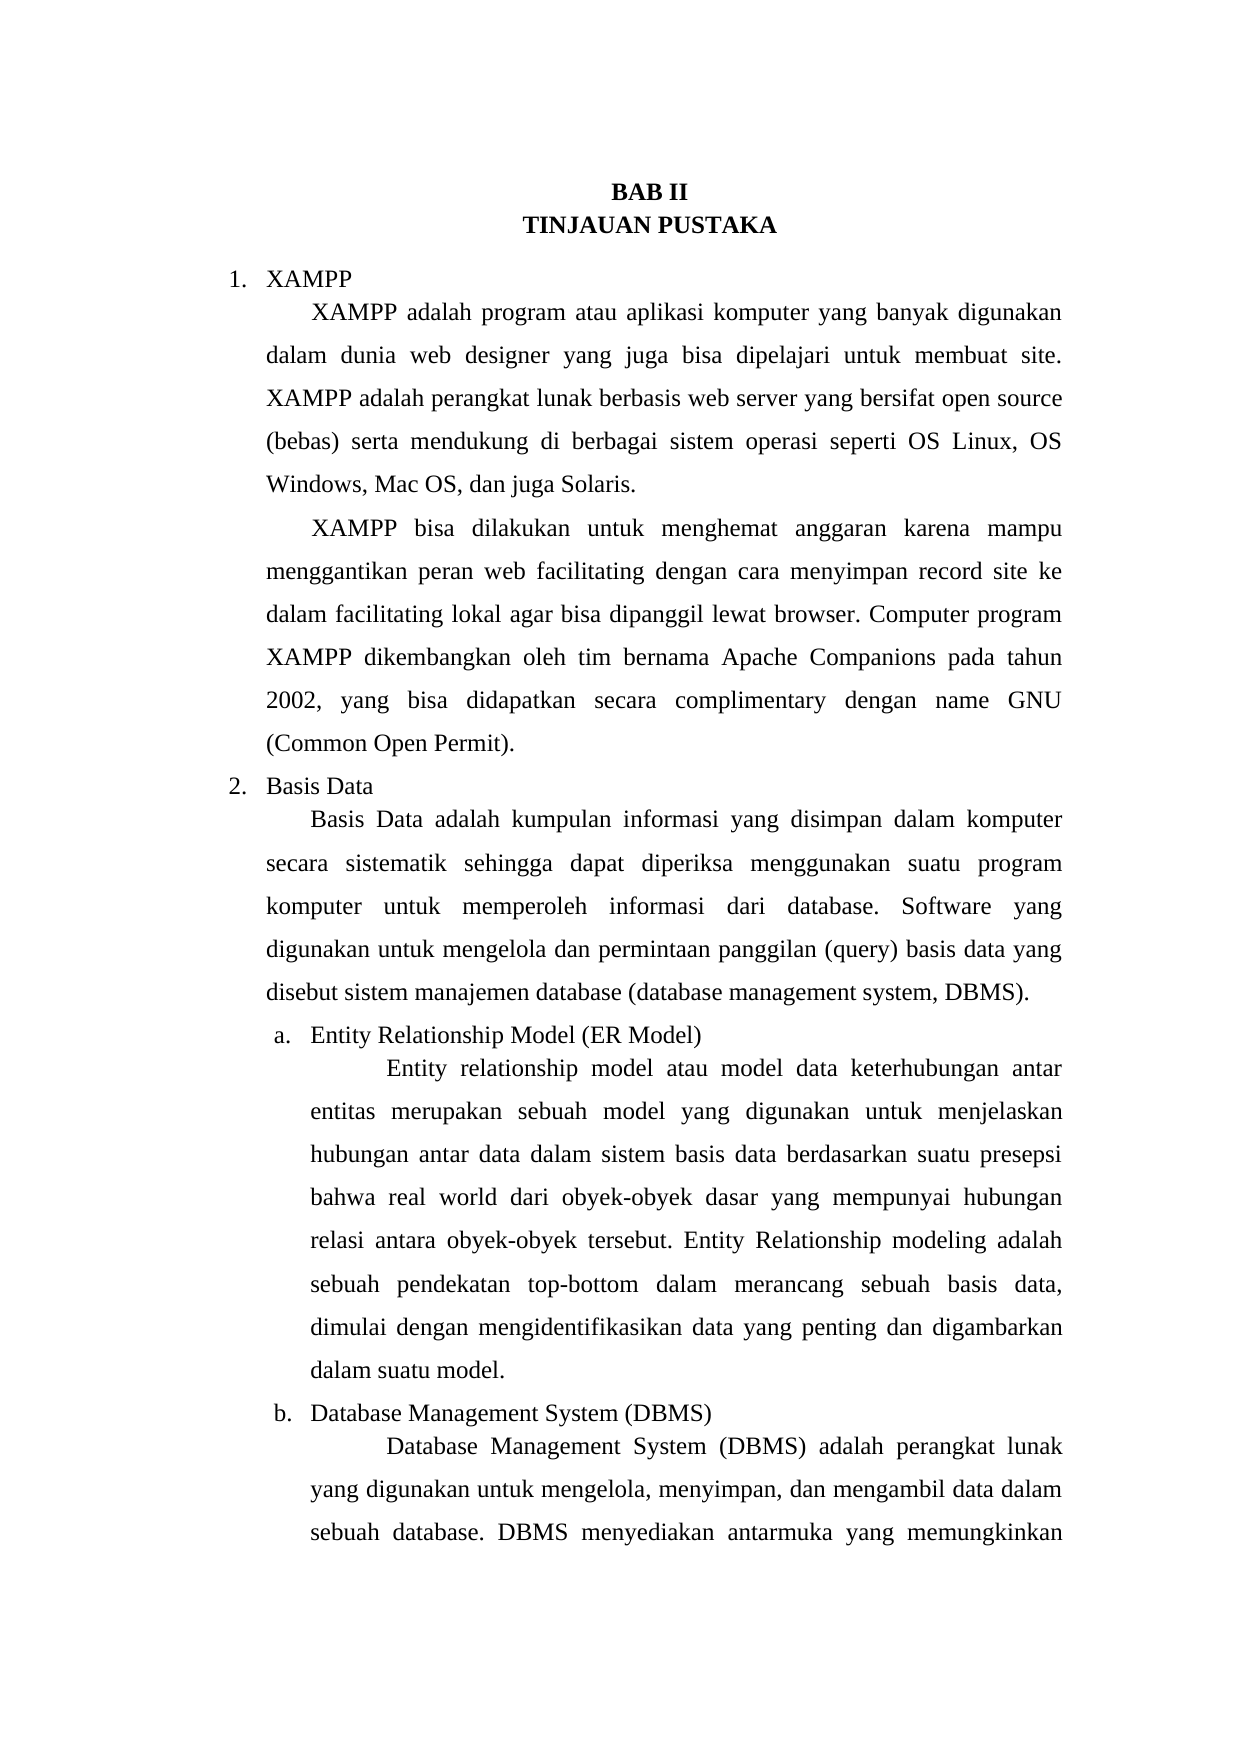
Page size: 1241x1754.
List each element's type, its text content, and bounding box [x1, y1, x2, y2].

list Basis Data [228, 771, 1063, 800]
list Basis Data adalah kumpulan informasi yang disimpan dalam komputer secara sistematik sehingga dapat diperiksa menggunakan suatu program komputer untuk memperoleh informasi dari database. Software yang digunakan untuk mengelola dan permintaan panggilan (query) basis data yang disebut sistem manajemen database (database management system, DBMS). [266, 804, 1063, 1006]
list Entity relationship model atau model data keterhubungan antar entitas merupakan sebuah model yang digunakan untuk menjelaskan hubungan antar data dalam sistem basis data berdasarkan suatu presepsi bahwa real world dari obyek-obyek dasar yang mempunyai hubungan relasi antara obyek-obyek tersebut. Entity Relationship modeling adalah sebuah pendekatan top-bottom dalam merancang sebuah basis data, dimulai dengan mengidentifikasikan data yang penting dan digambarkan dalam suatu model. [310, 1053, 1063, 1384]
list Entity Relationship Model (ER Model) [274, 1020, 1063, 1049]
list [310, 1431, 1063, 1546]
list Database Management System (DBMS) [274, 1398, 1063, 1427]
list XAMPP adalah program atau aplikasi komputer yang banyak digunakan dalam dunia web designer yang juga bisa dipelajari untuk membuat site. XAMPP adalah perangkat lunak berbasis web server yang bersifat open source (bebas) serta mendukung di berbagai sistem operasi seperti OS Linux, OS Windows, Mac OS, dan juga Solaris. [266, 297, 1063, 498]
text BAB II TINJAUAN PUSTAKA [236, 177, 1063, 239]
list XAMPP bisa dilakukan untuk menghemat anggaran karena mampu menggantikan peran web facilitating dengan cara menyimpan record site ke dalam facilitating lokal agar bisa dipanggil lewat browser. Computer program XAMPP dikembangkan oleh tim bernama Apache Companions pada tahun 2002, yang bisa didapatkan secara complimentary dengan name GNU (Common Open Permit). [266, 513, 1063, 757]
list XAMPP [228, 264, 1063, 293]
